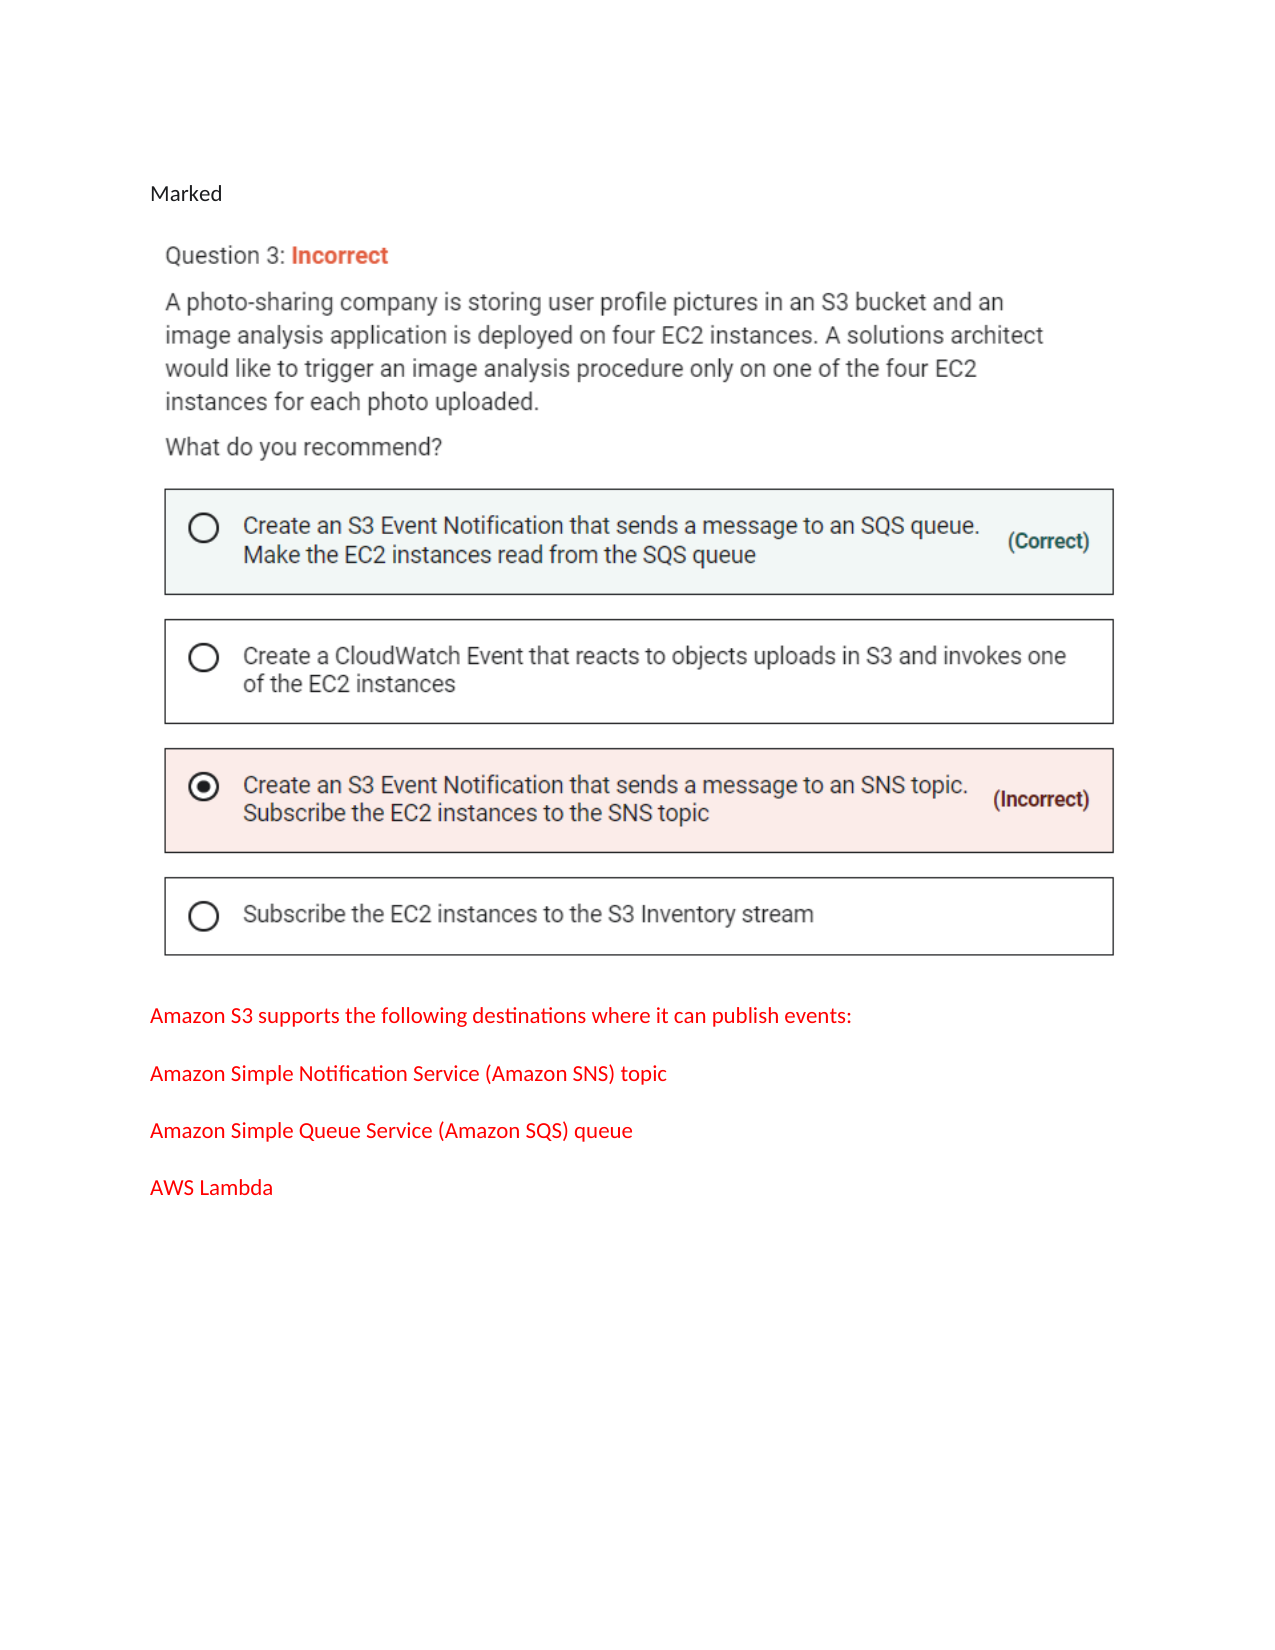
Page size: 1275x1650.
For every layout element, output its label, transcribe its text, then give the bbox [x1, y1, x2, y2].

text Amazon Simple Queue Service (Amazon SQS) queue [150, 1116, 1181, 1144]
text Amazon Simple Notification Service (Amazon SNS) topic [150, 1059, 1181, 1087]
text AWS Lambda [150, 1173, 1181, 1201]
text Marked [150, 179, 1181, 207]
text Amazon S3 supports the following destinations where it can publish events: [150, 1001, 1181, 1029]
picture [150, 236, 1125, 973]
